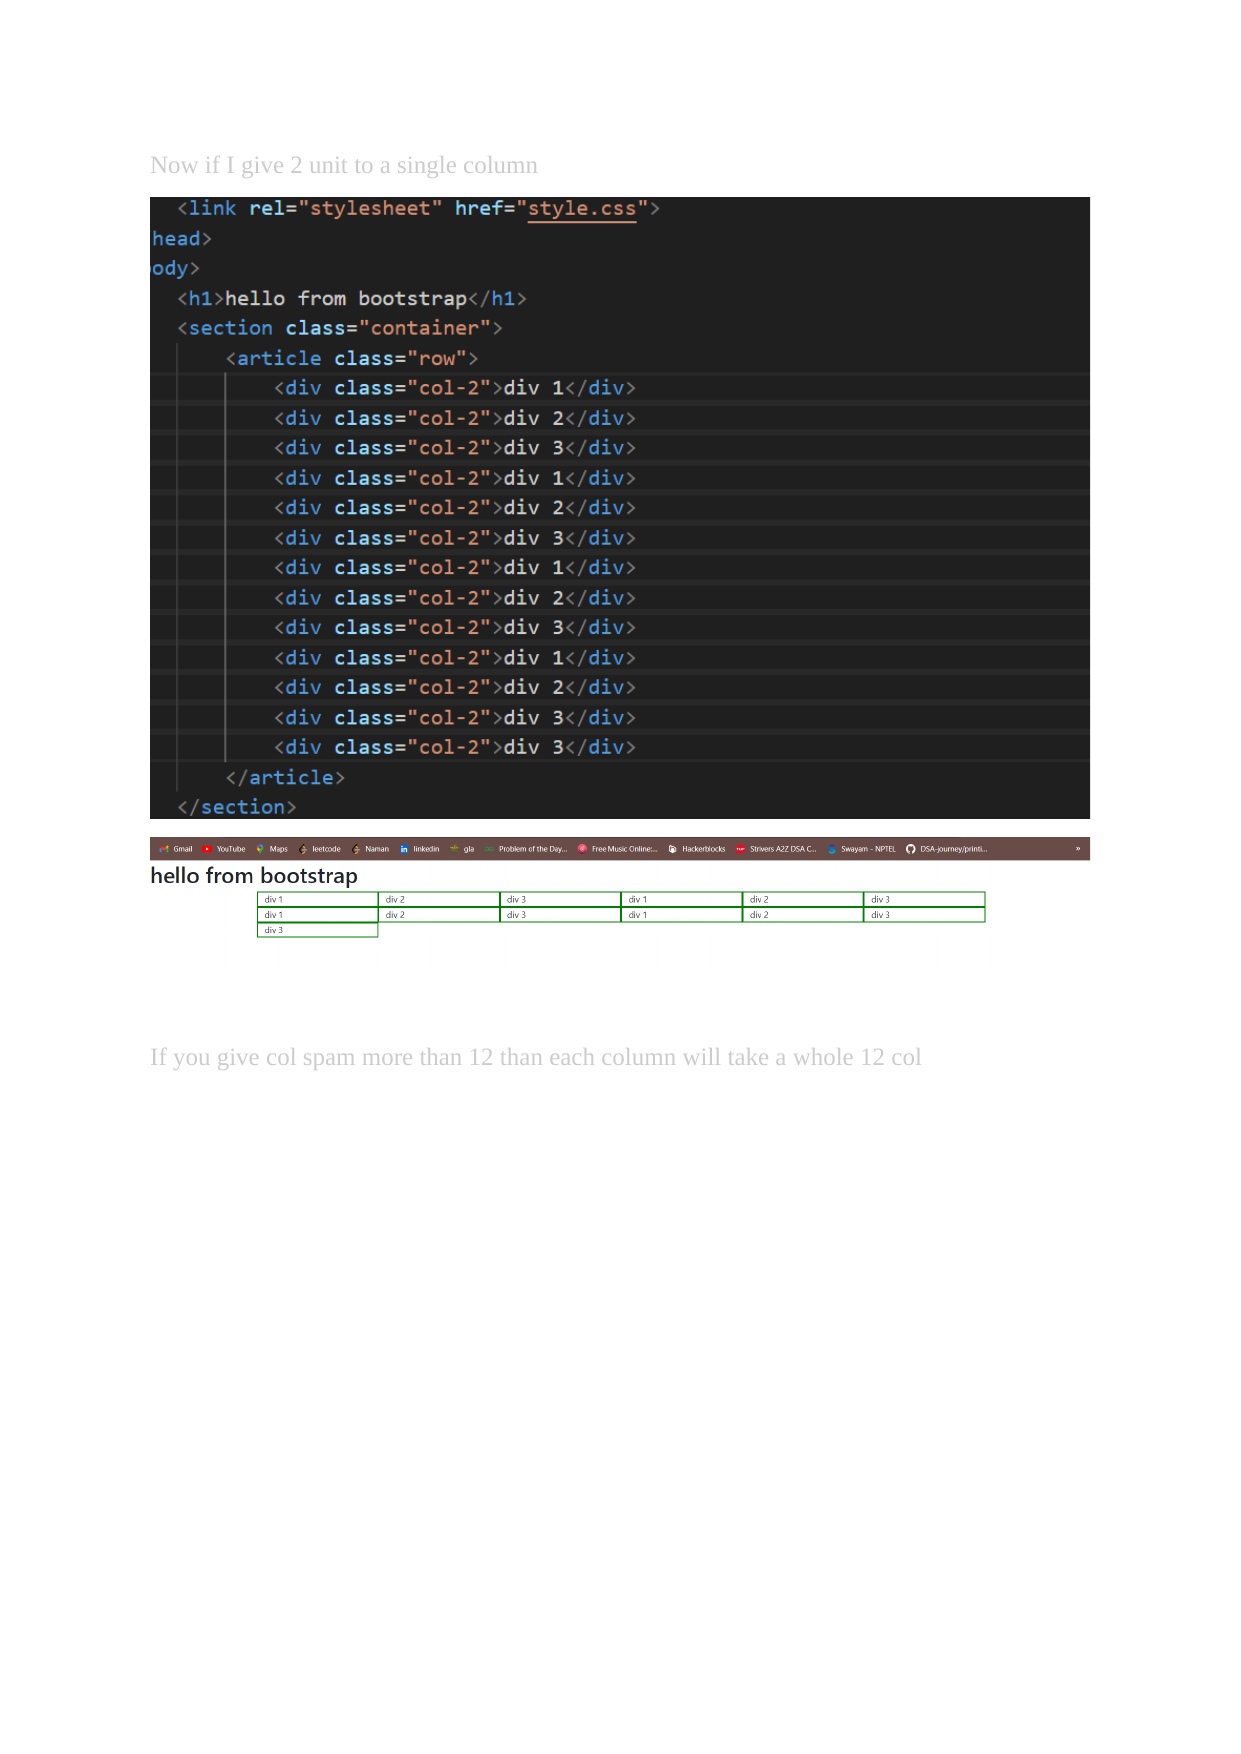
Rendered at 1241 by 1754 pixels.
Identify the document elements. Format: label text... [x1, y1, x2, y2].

picture [150, 197, 1091, 819]
text Now if I give 2 unit to a single column [150, 150, 1090, 179]
picture [150, 837, 1091, 976]
text If you give col spam more than 12 than each column will take a whole 12 col [150, 1042, 1090, 1071]
